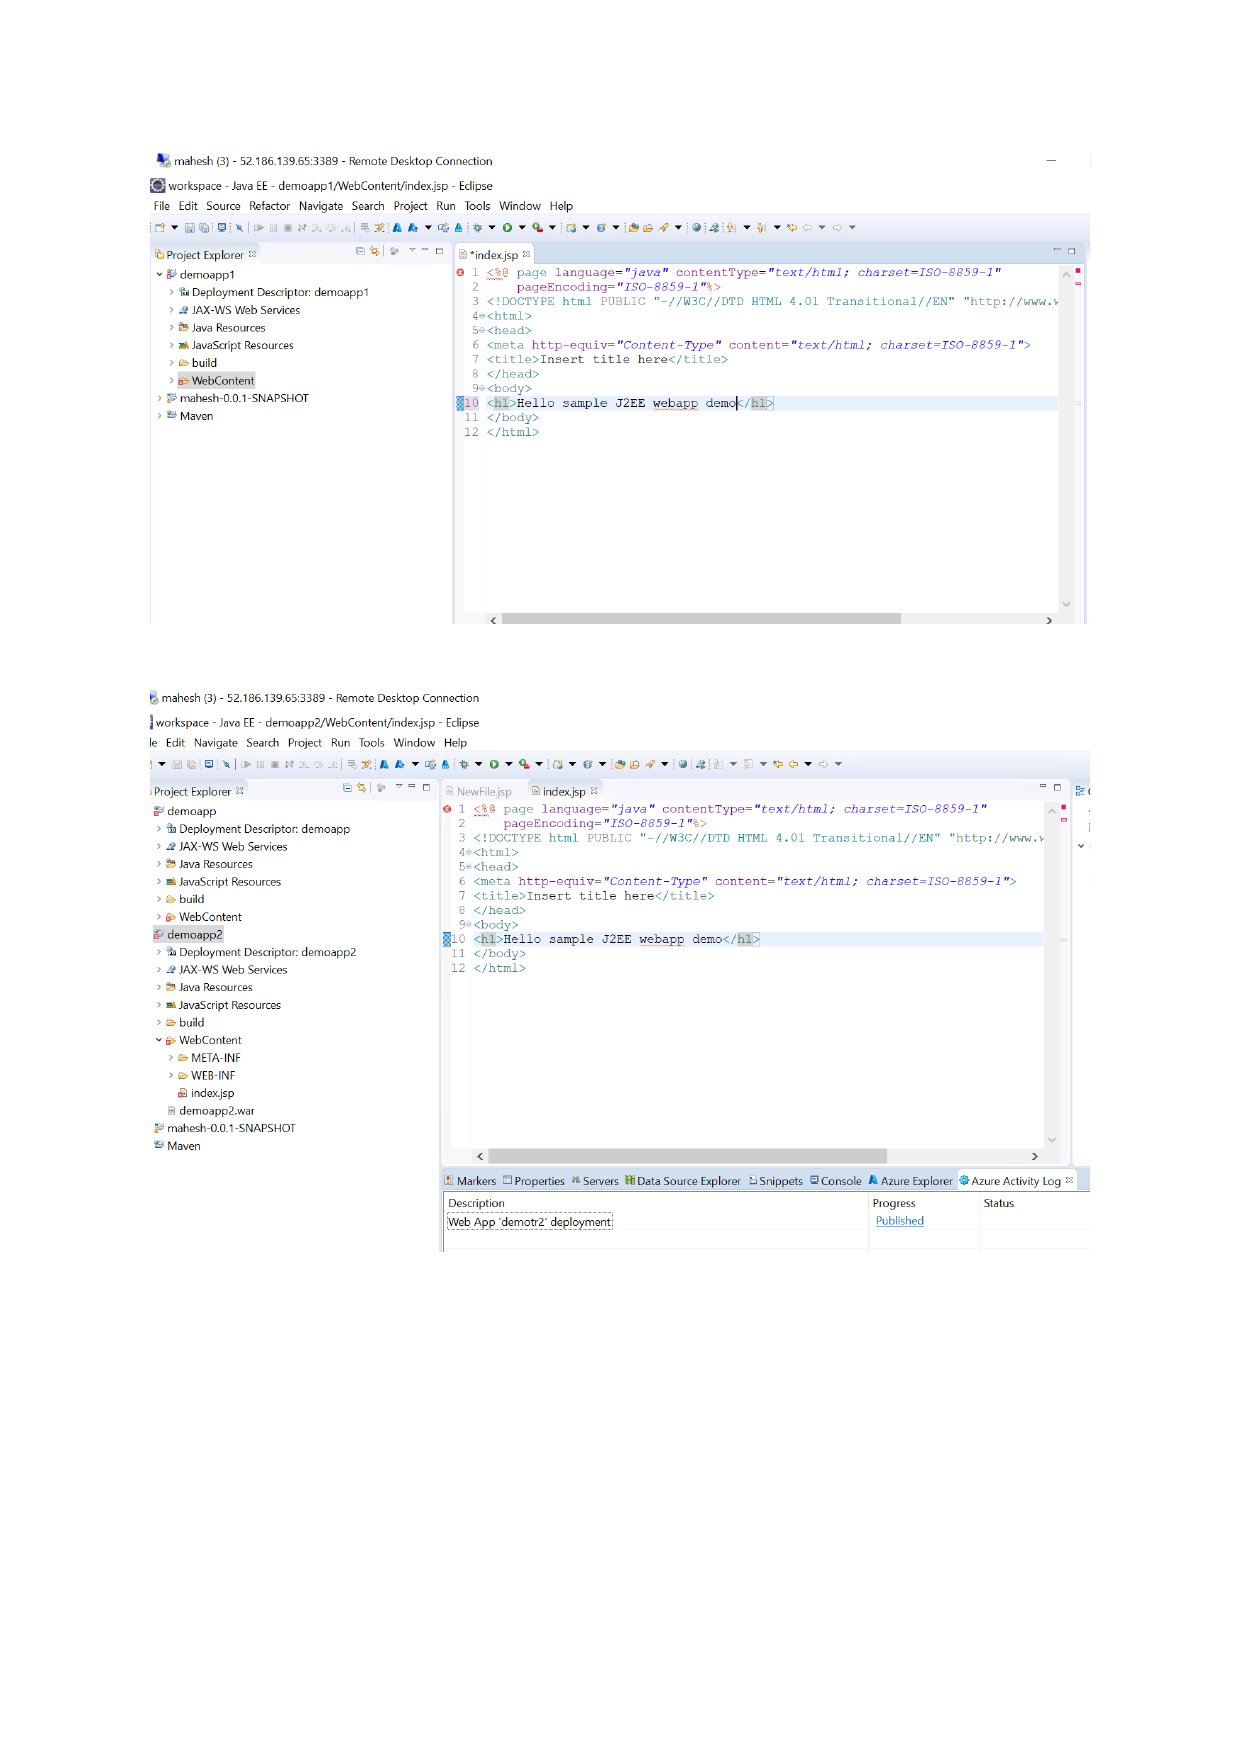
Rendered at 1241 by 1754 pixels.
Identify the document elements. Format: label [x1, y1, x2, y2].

picture [150, 689, 1091, 1252]
picture [150, 150, 1091, 624]
